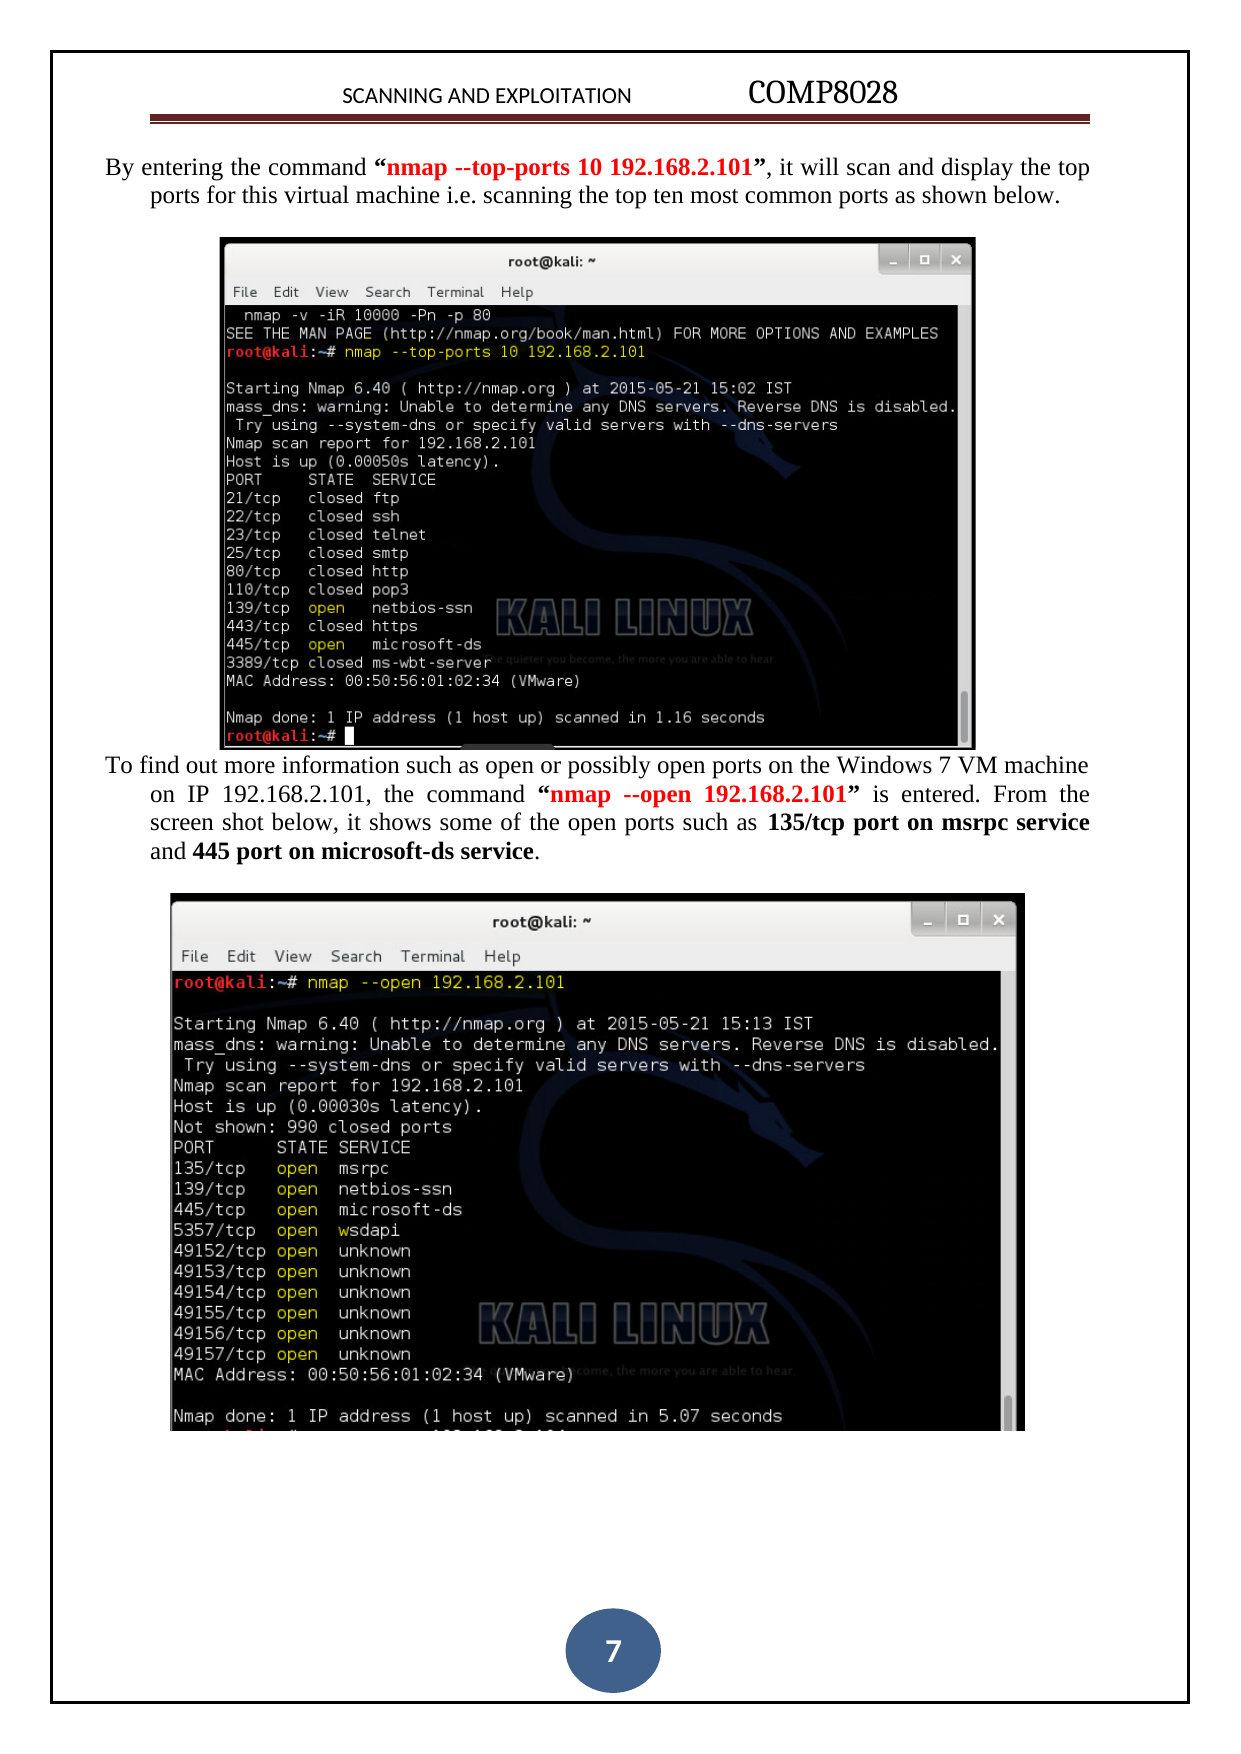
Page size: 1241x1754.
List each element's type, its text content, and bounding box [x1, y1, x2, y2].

list By entering the command “nmap --top-ports 10 192.168.2.101”, it will scan and display the top ports for this virtual machine i.e. scanning the top ten most common ports as shown below. [105, 152, 1090, 209]
list To find out more information such as open or possibly open ports on the Windows 7 VM machine on IP 192.168.2.101, the command “nmap --open 192.168.2.101” is entered. From the screen shot below, it shows some of the open ports such as 135/tcp port on msrpc service and 445 port on microsoft-ds service. [105, 750, 1090, 865]
picture [170, 893, 1025, 1431]
picture [219, 237, 976, 750]
